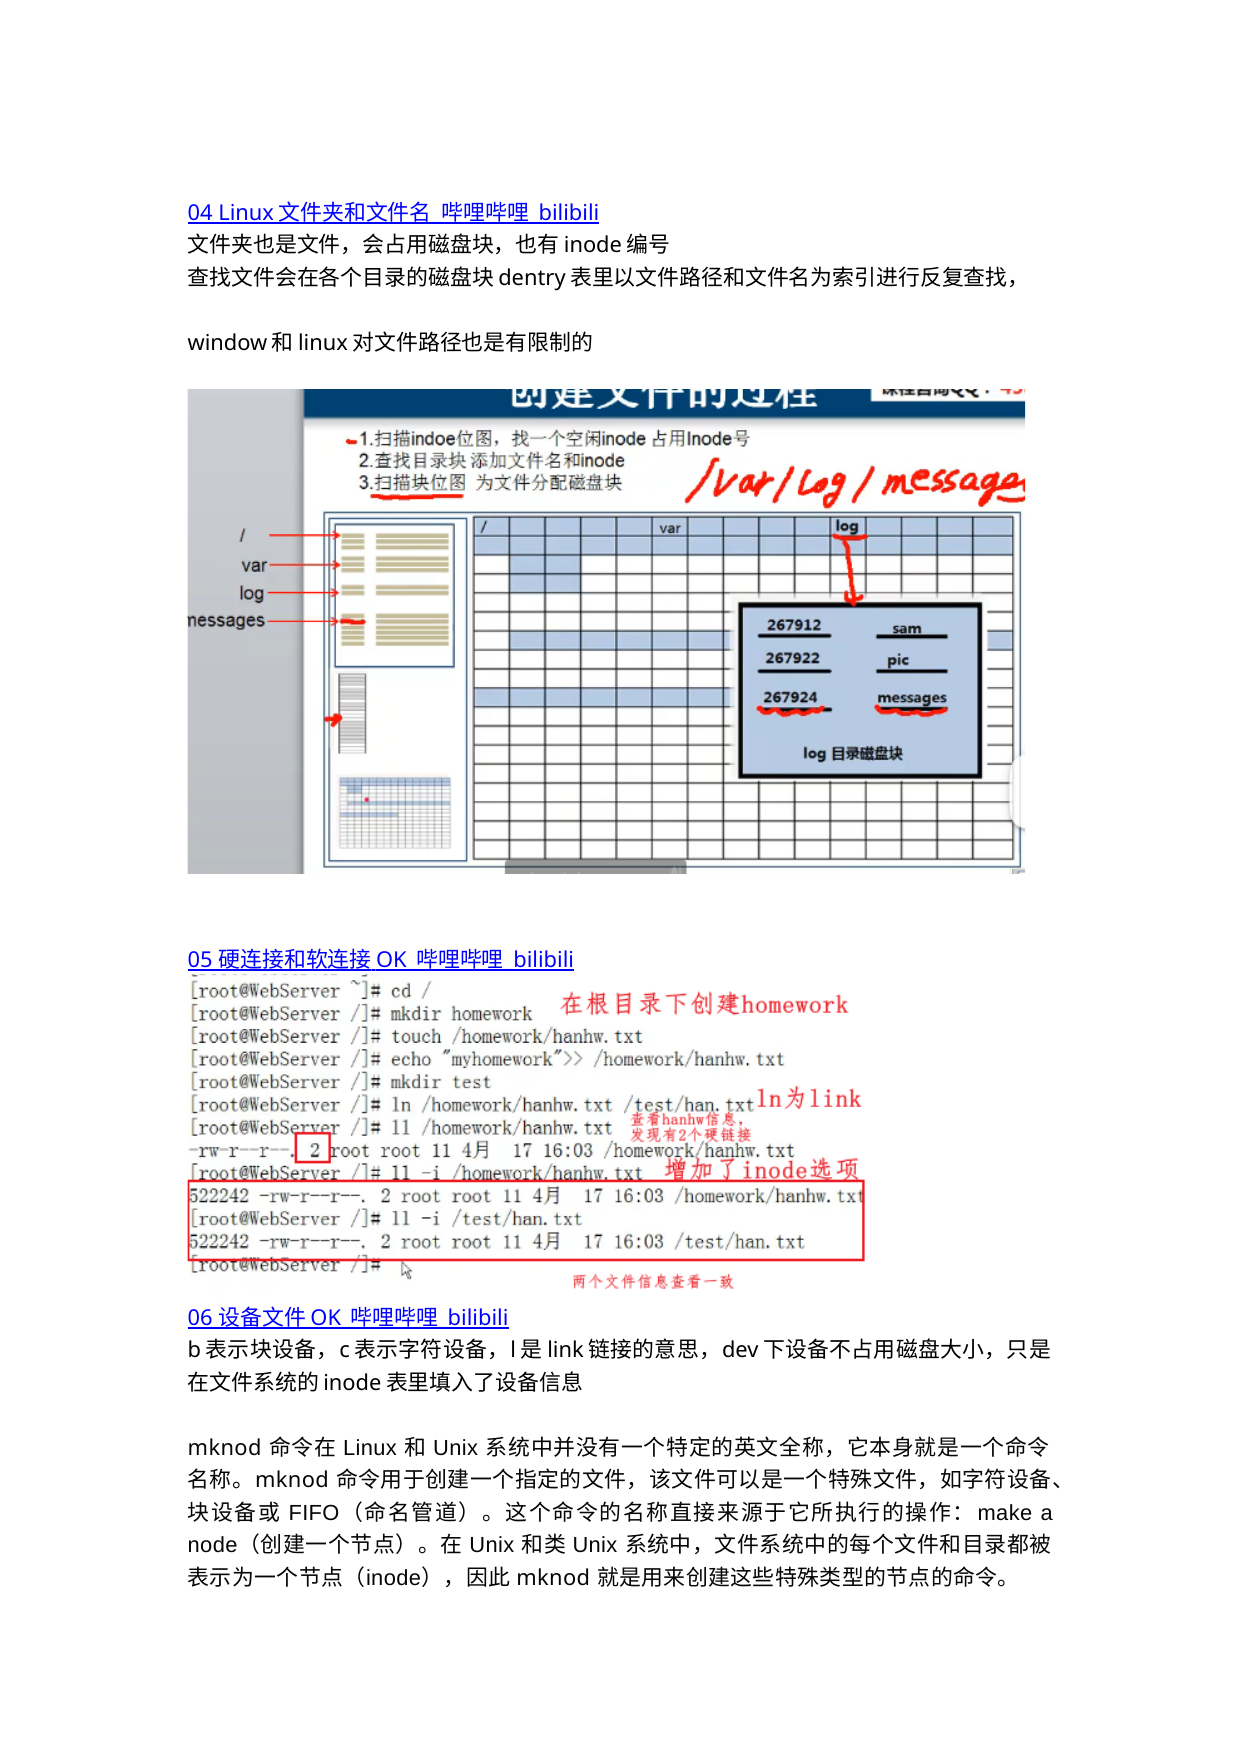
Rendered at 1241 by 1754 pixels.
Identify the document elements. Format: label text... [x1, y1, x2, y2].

picture [187, 974, 865, 1299]
picture [187, 389, 1025, 874]
text window和linux对文件路径也是有限制的 [187, 324, 1053, 357]
text b表示块设备，c表示字符设备，l是link链接的意思，dev下设备不占用磁盘大小，只是在文件系统的inode表里填入了设备信息 [187, 1332, 1053, 1397]
text 06 设备文件OK_哔哩哔哩_bilibili [187, 1299, 1053, 1332]
text 查找文件会在各个目录的磁盘块dentry表里以文件路径和文件名为索引进行反复查找， [187, 259, 1053, 292]
text 05 硬连接和软连接OK_哔哩哔哩_bilibili [187, 942, 1053, 974]
text mknod 命令在 Linux 和 Unix 系统中并没有一个特定的英文全称，它本身就是一个命令名称。mknod 命令用于创建一个指定的文件，该文件可以是一个特殊文件，如字符设备、块设备或 FIFO（命名管道）。这个命令的名称直接来源于它所执行的操作：make a node（创建一个节点）。在 Unix 和类 Unix 系统中，文件系统中的每个文件和目录都被表示为一个节点（inode），因此 mknod 就是用来创建这些特殊类型的节点的命令。 [187, 1429, 1053, 1592]
text 文件夹也是文件，会占用磁盘块，也有inode编号 [187, 227, 1053, 259]
text 04 Linux文件夹和文件名_哔哩哔哩_bilibili [187, 194, 1053, 227]
